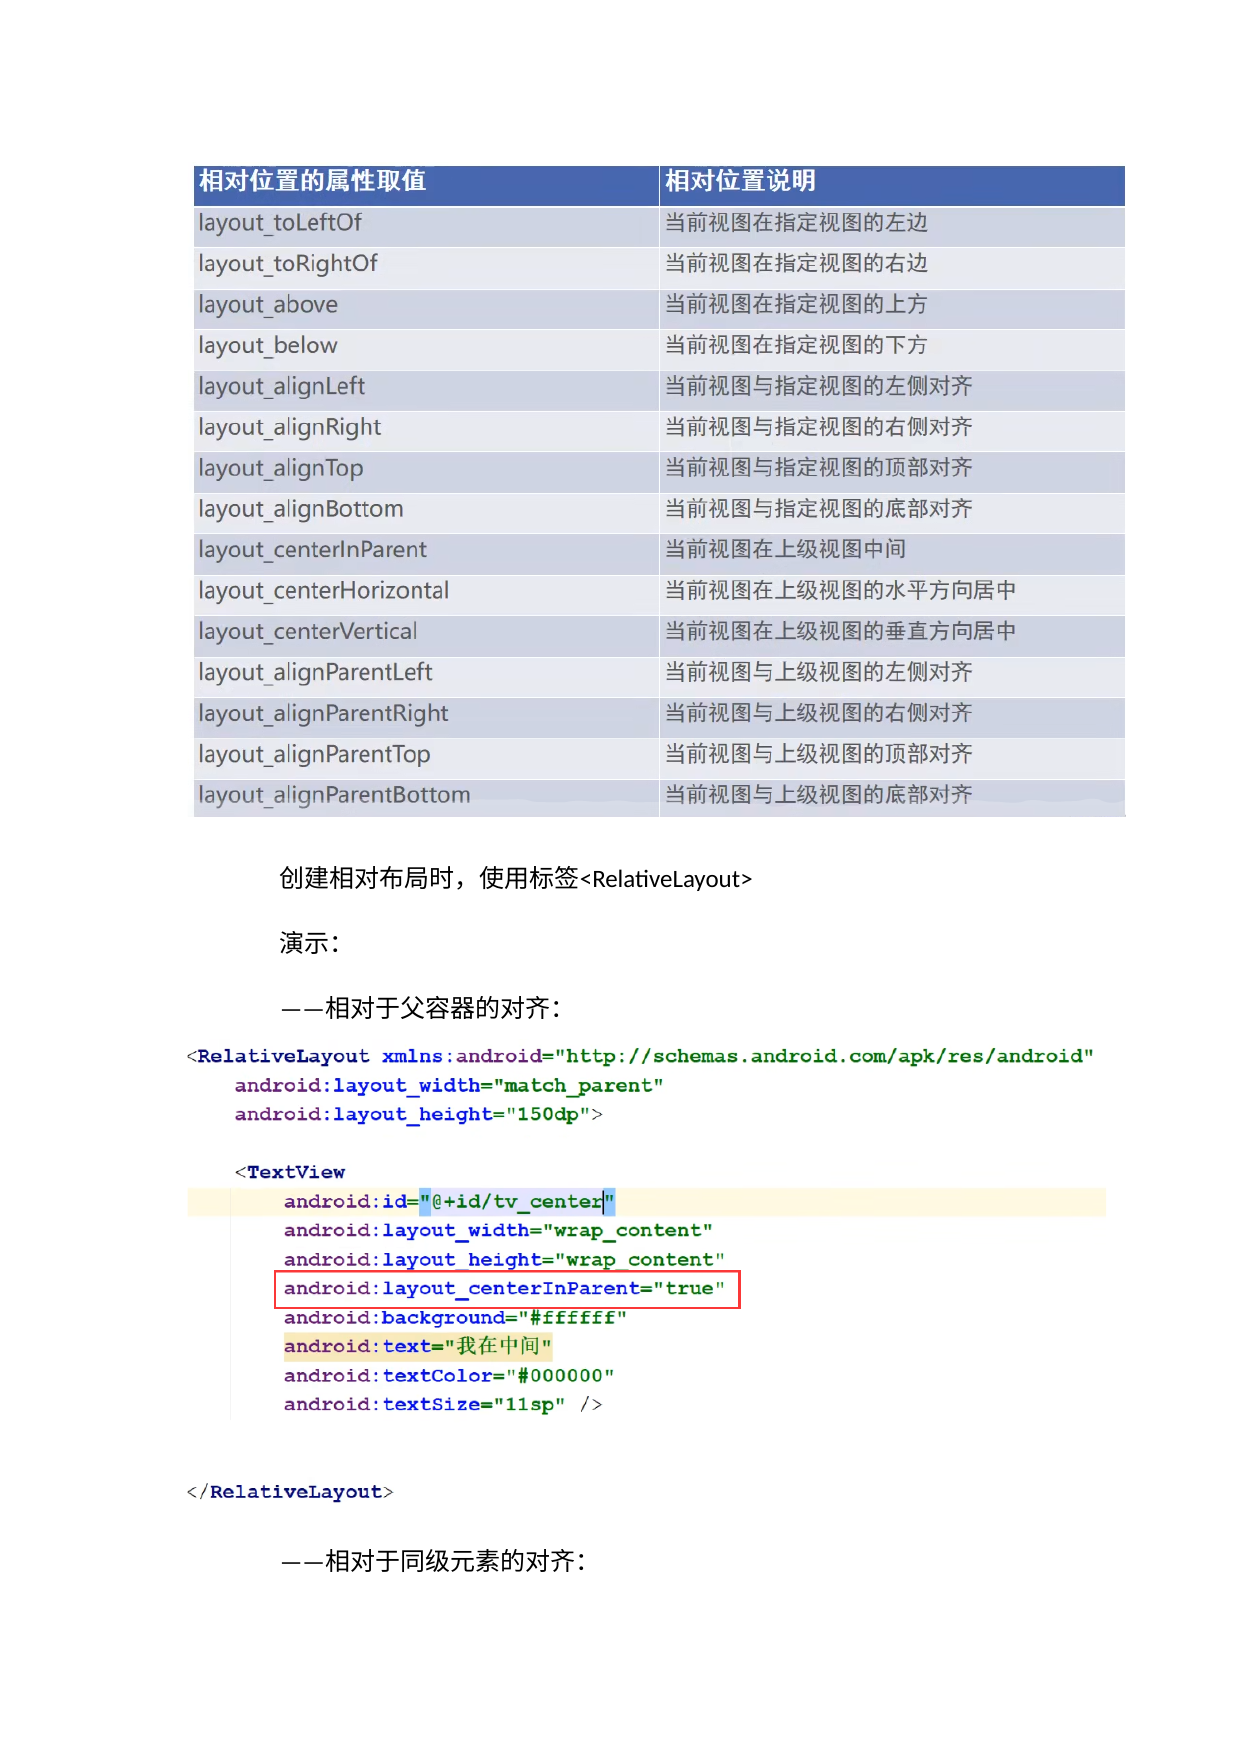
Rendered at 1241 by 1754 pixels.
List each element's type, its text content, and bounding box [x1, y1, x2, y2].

text ——相对于父容器的对齐： [187, 974, 1053, 1039]
text ——相对于同级元素的对齐： [187, 1527, 1053, 1592]
text 创建相对布局时，使用标签<RelativeLayout> [187, 844, 1053, 909]
picture [187, 1039, 1107, 1507]
text 演示： [187, 909, 1053, 974]
picture [187, 162, 1126, 817]
